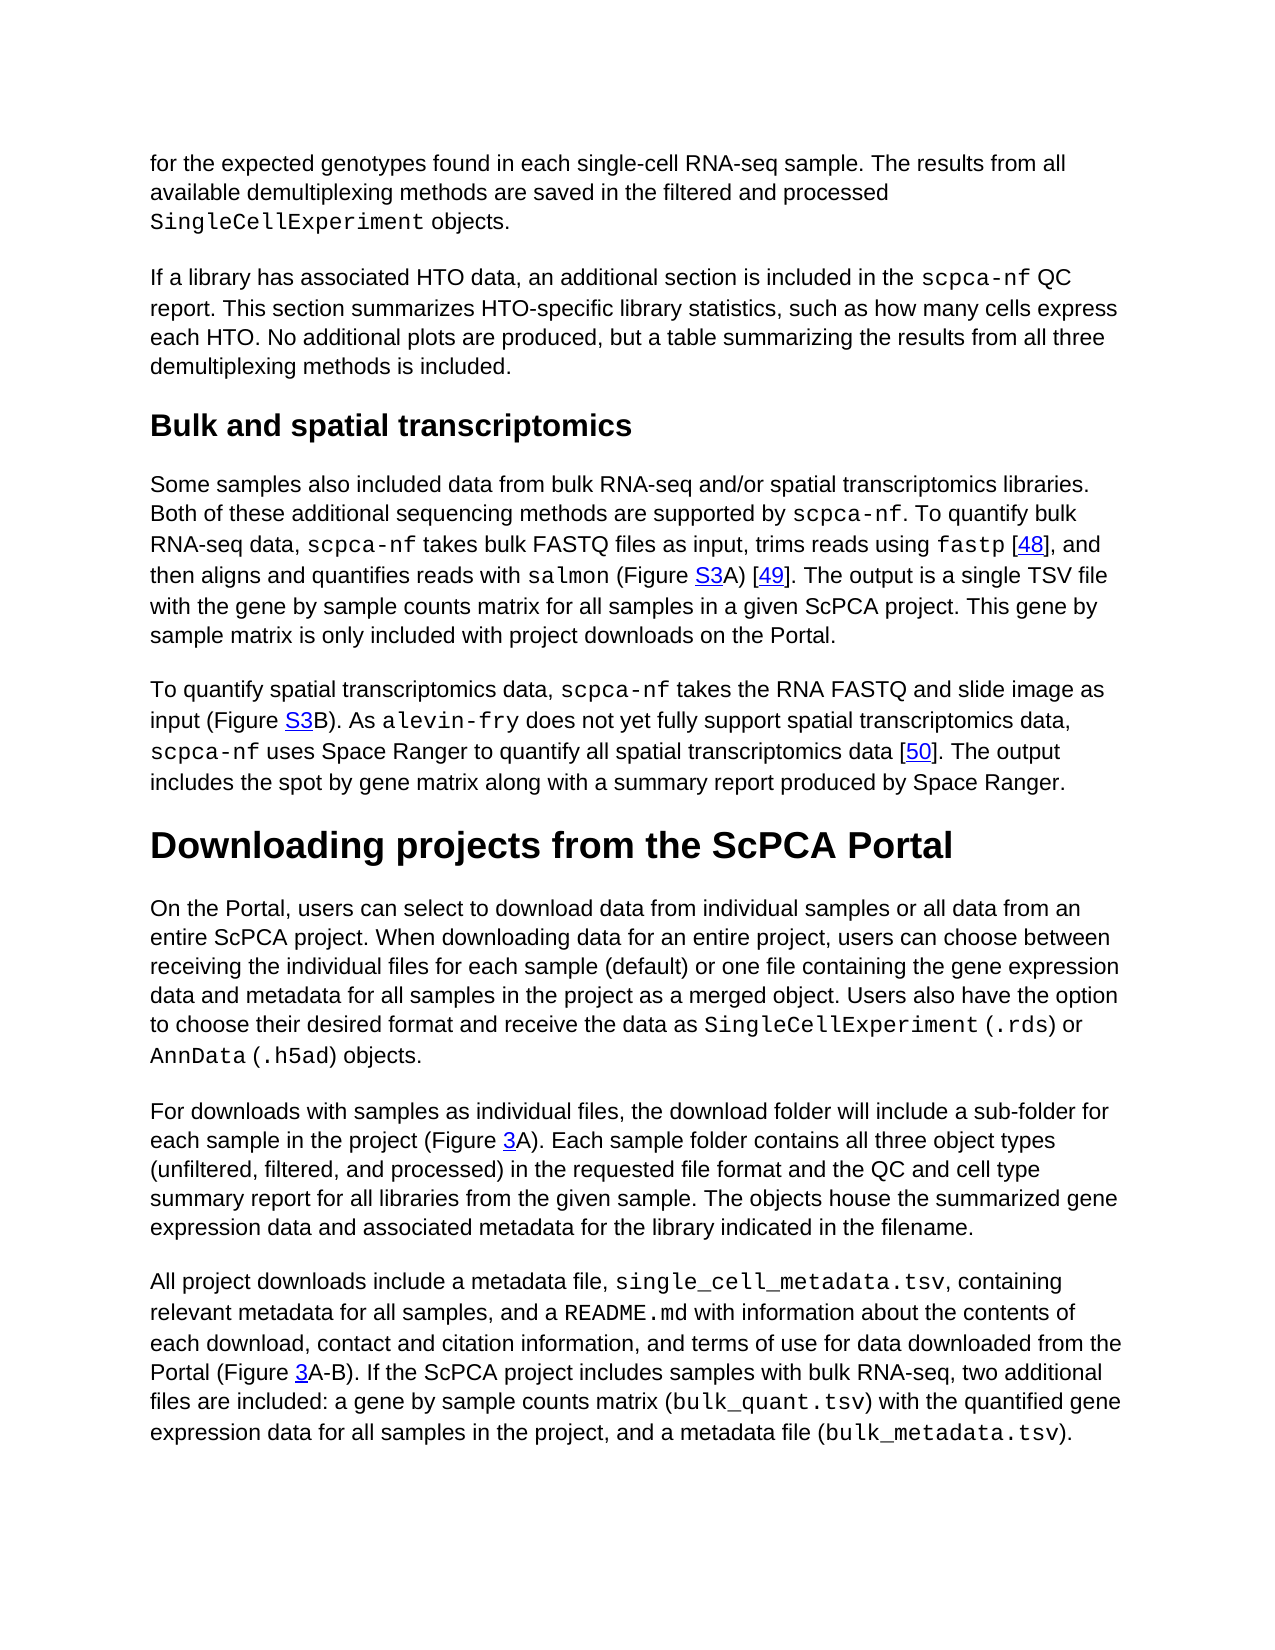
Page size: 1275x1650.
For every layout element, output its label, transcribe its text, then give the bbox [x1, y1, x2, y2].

text On the Portal, users can select to download data from individual samples or all data from an entire ScPCA project. When downloading data for an entire project, users can choose between receiving the individual files for each sample (default) or one file containing the gene expression data and metadata for all samples in the project as a merged object. Users also have the option to choose their desired format and receive the data as SingleCellExperiment (.rds) or AnnData (.h5ad) objects. [150, 895, 1125, 1070]
text For downloads with samples as individual files, the download folder will include a sub-folder for each sample in the project (Figure 3A). Each sample folder contains all three object types (unfiltered, filtered, and processed) in the requested file format and the QC and cell type summary report for all libraries from the given sample. The objects house the summarized gene expression data and associated metadata for the library indicated in the filename. [150, 1098, 1125, 1240]
subtitle Downloading projects from the ScPCA Portal [150, 823, 1125, 866]
text To quantify spatial transcriptomics data, scpca-nf takes the RNA FASTQ and slide image as input (Figure S3B). As alevin-fry does not yet fully support spatial transcriptomics data, scpca-nf uses Space Ranger to quantify all spatial transcriptomics data [50]. The output includes the spot by gene matrix along with a summary report produced by Space Ranger. [150, 676, 1125, 795]
text Some samples also included data from bulk RNA-seq and/or spatial transcriptomics libraries. Both of these additional sequencing methods are supported by scpca-nf. To quantify bulk RNA-seq data, scpca-nf takes bulk FASTQ files as input, trims reads using fastp [48], and then aligns and quantifies reads with salmon (Figure S3A) [49]. The output is a single TSV file with the gene by sample counts matrix for all samples in a given ScPCA project. This gene by sample matrix is only included with project downloads on the Portal. [150, 471, 1125, 648]
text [150, 150, 1125, 236]
subtitle Bulk and spatial transcriptomics [150, 407, 1125, 443]
text If a library has associated HTO data, an additional section is included in the scpca-nf QC report. This section summarizes HTO-specific library statistics, such as how many cells express each HTO. No additional plots are produced, but a table summarizing the results from all three demultiplexing methods is included. [150, 264, 1125, 379]
text All project downloads include a metadata file, single_cell_metadata.tsv, containing relevant metadata for all samples, and a README.md with information about the contents of each download, contact and citation information, and terms of use for data downloaded from the Portal (Figure 3A-B). If the ScPCA project includes samples with bulk RNA-seq, two additional files are included: a gene by sample counts matrix (bulk_quant.tsv) with the quantified gene expression data for all samples in the project, and a metadata file (bulk_metadata.tsv). [150, 1268, 1125, 1447]
